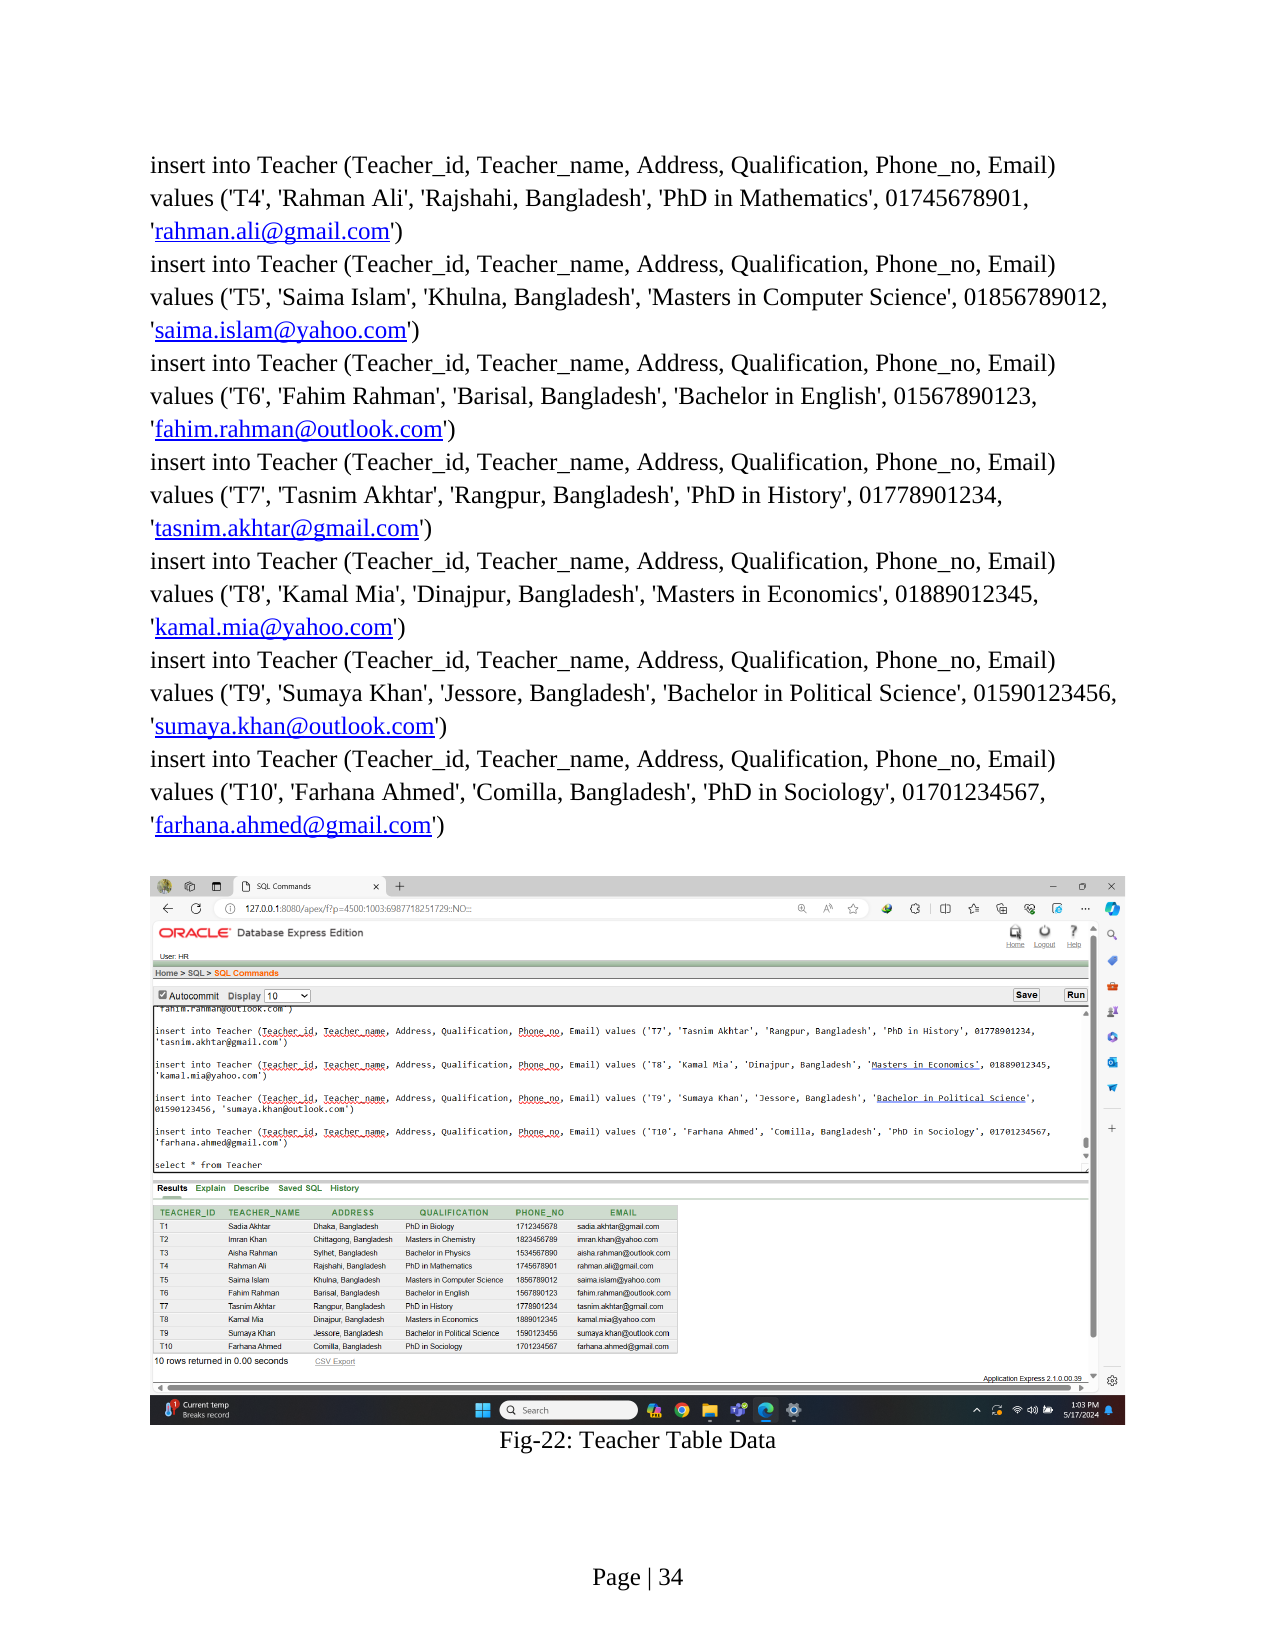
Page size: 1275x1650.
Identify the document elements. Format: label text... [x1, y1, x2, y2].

text insert into Teacher (Teacher_id, Teacher_name, Address, Qualification, Phone_no, Email) values ('T10', 'Farhana Ahmed', 'Comilla, Bangladesh', 'PhD in Sociology', 01701234567, 'farhana.ahmed@gmail.com') [150, 744, 1125, 839]
text Fig-22: Teacher Table Data [150, 1425, 1125, 1454]
text insert into Teacher (Teacher_id, Teacher_name, Address, Qualification, Phone_no, Email) values ('T5', 'Saima Islam', 'Khulna, Bangladesh', 'Masters in Computer Science', 01856789012, 'saima.islam@yahoo.com') [150, 249, 1125, 344]
text insert into Teacher (Teacher_id, Teacher_name, Address, Qualification, Phone_no, Email) values ('T8', 'Kamal Mia', 'Dinajpur, Bangladesh', 'Masters in Economics', 01889012345, 'kamal.mia@yahoo.com') [150, 546, 1125, 641]
text insert into Teacher (Teacher_id, Teacher_name, Address, Qualification, Phone_no, Email) values ('T9', 'Sumaya Khan', 'Jessore, Bangladesh', 'Bachelor in Political Science', 01590123456, 'sumaya.khan@outlook.com') [150, 645, 1125, 740]
text insert into Teacher (Teacher_id, Teacher_name, Address, Qualification, Phone_no, Email) values ('T7', 'Tasnim Akhtar', 'Rangpur, Bangladesh', 'PhD in History', 01778901234, 'tasnim.akhtar@gmail.com') [150, 447, 1125, 542]
text insert into Teacher (Teacher_id, Teacher_name, Address, Qualification, Phone_no, Email) values ('T6', 'Fahim Rahman', 'Barisal, Bangladesh', 'Bachelor in English', 01567890123, 'fahim.rahman@outlook.com') [150, 348, 1125, 443]
picture [150, 876, 1125, 1425]
text insert into Teacher (Teacher_id, Teacher_name, Address, Qualification, Phone_no, Email) values ('T4', 'Rahman Ali', 'Rajshahi, Bangladesh', 'PhD in Mathematics', 01745678901, 'rahman.ali@gmail.com') [150, 150, 1125, 245]
